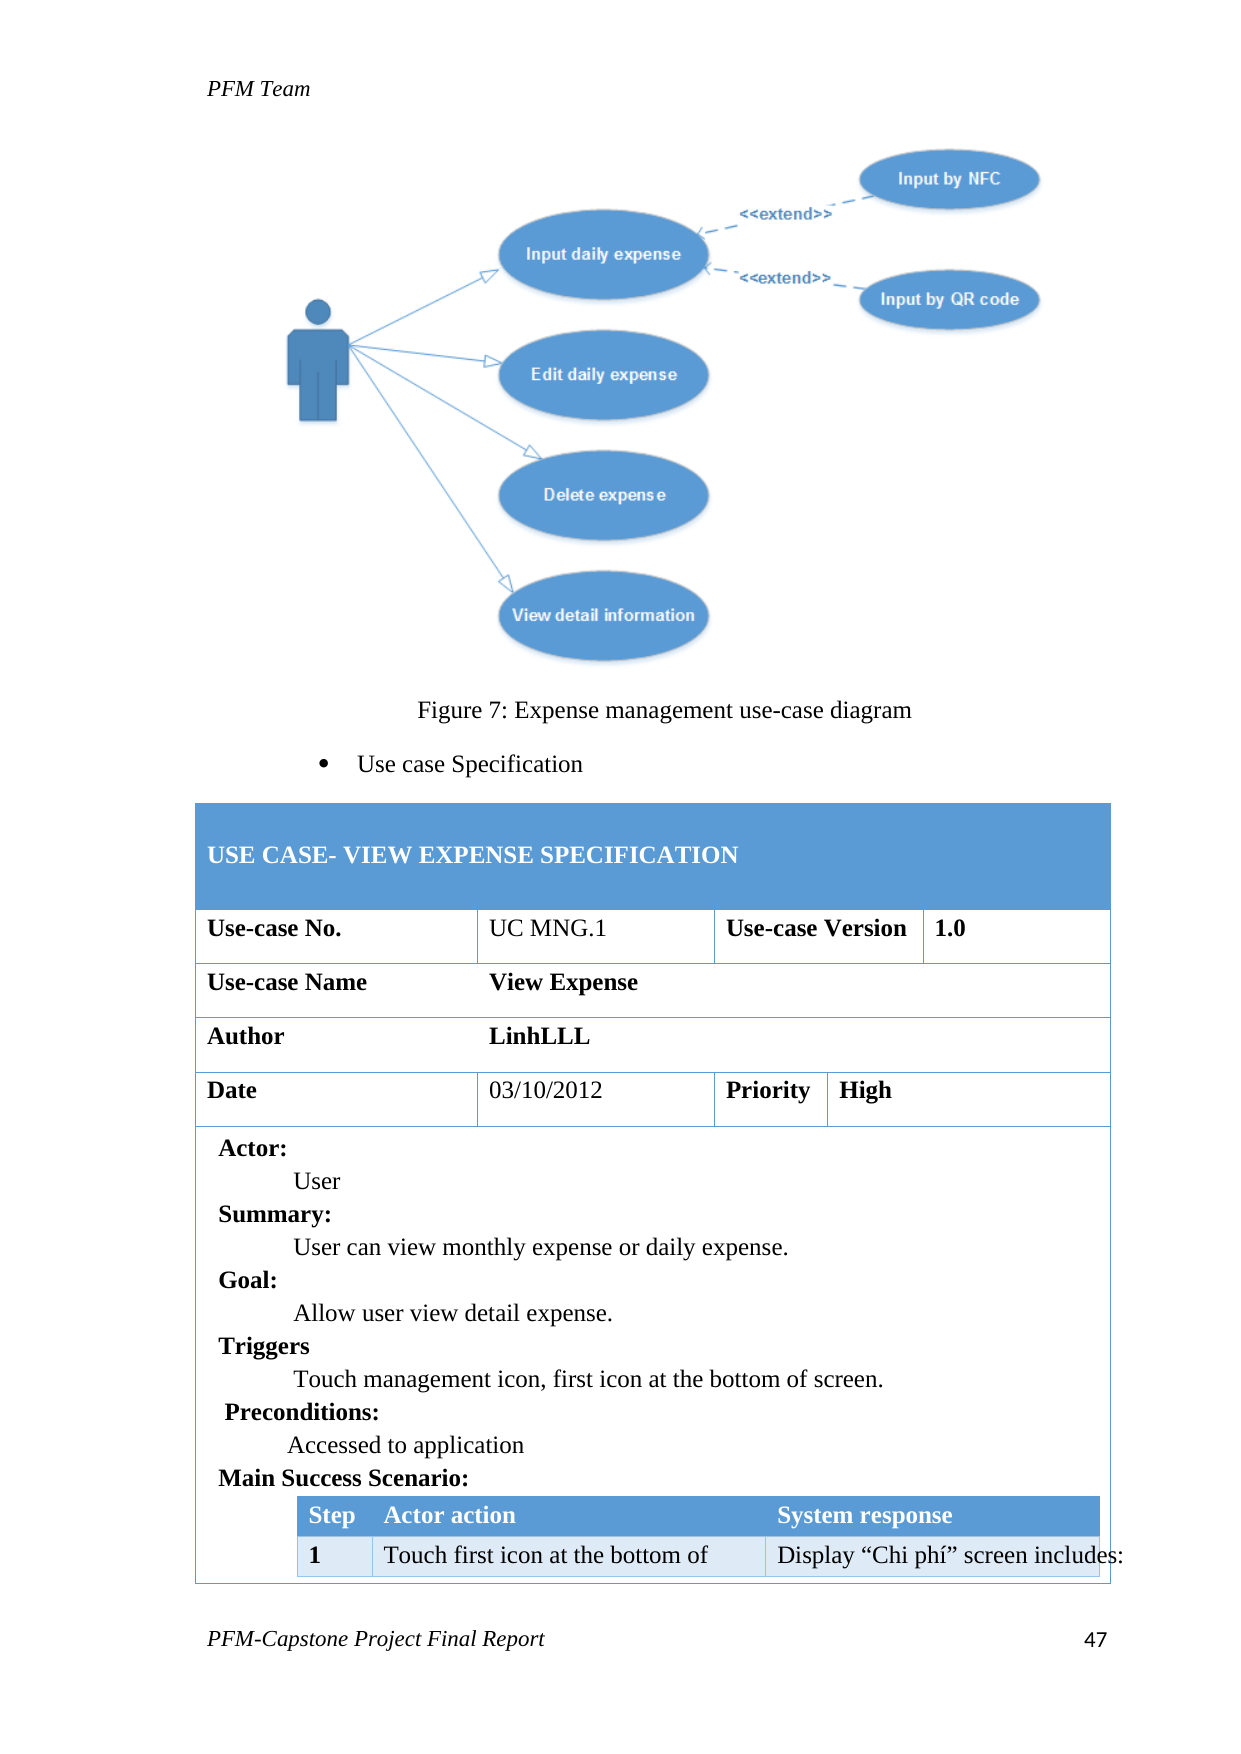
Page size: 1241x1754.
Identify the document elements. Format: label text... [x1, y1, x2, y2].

table_header USE CASE- VIEW EXPENSE SPECIFICATION [196, 804, 1110, 909]
table_cell Date [196, 1073, 477, 1126]
list Use case Specification [319, 749, 1122, 777]
table_cell High [828, 1073, 1110, 1126]
picture [283, 147, 1046, 670]
table_cell Priority [715, 1073, 827, 1126]
text Figure 7: Expense management use-case diagram [207, 695, 1122, 724]
table_cell LinhLLL [478, 1018, 1110, 1072]
table_cell Use-case No. [196, 910, 477, 963]
table_cell Author [196, 1018, 478, 1072]
table_cell UC MNG.1 [478, 910, 714, 963]
table_cell Use-case Name [196, 964, 478, 1017]
table_cell [196, 1127, 1110, 1583]
table_cell 03/10/2012 [478, 1073, 714, 1126]
table_cell 1.0 [924, 910, 1110, 963]
table_cell Use-case Version [715, 910, 923, 963]
table_cell View Expense [478, 964, 1110, 1017]
